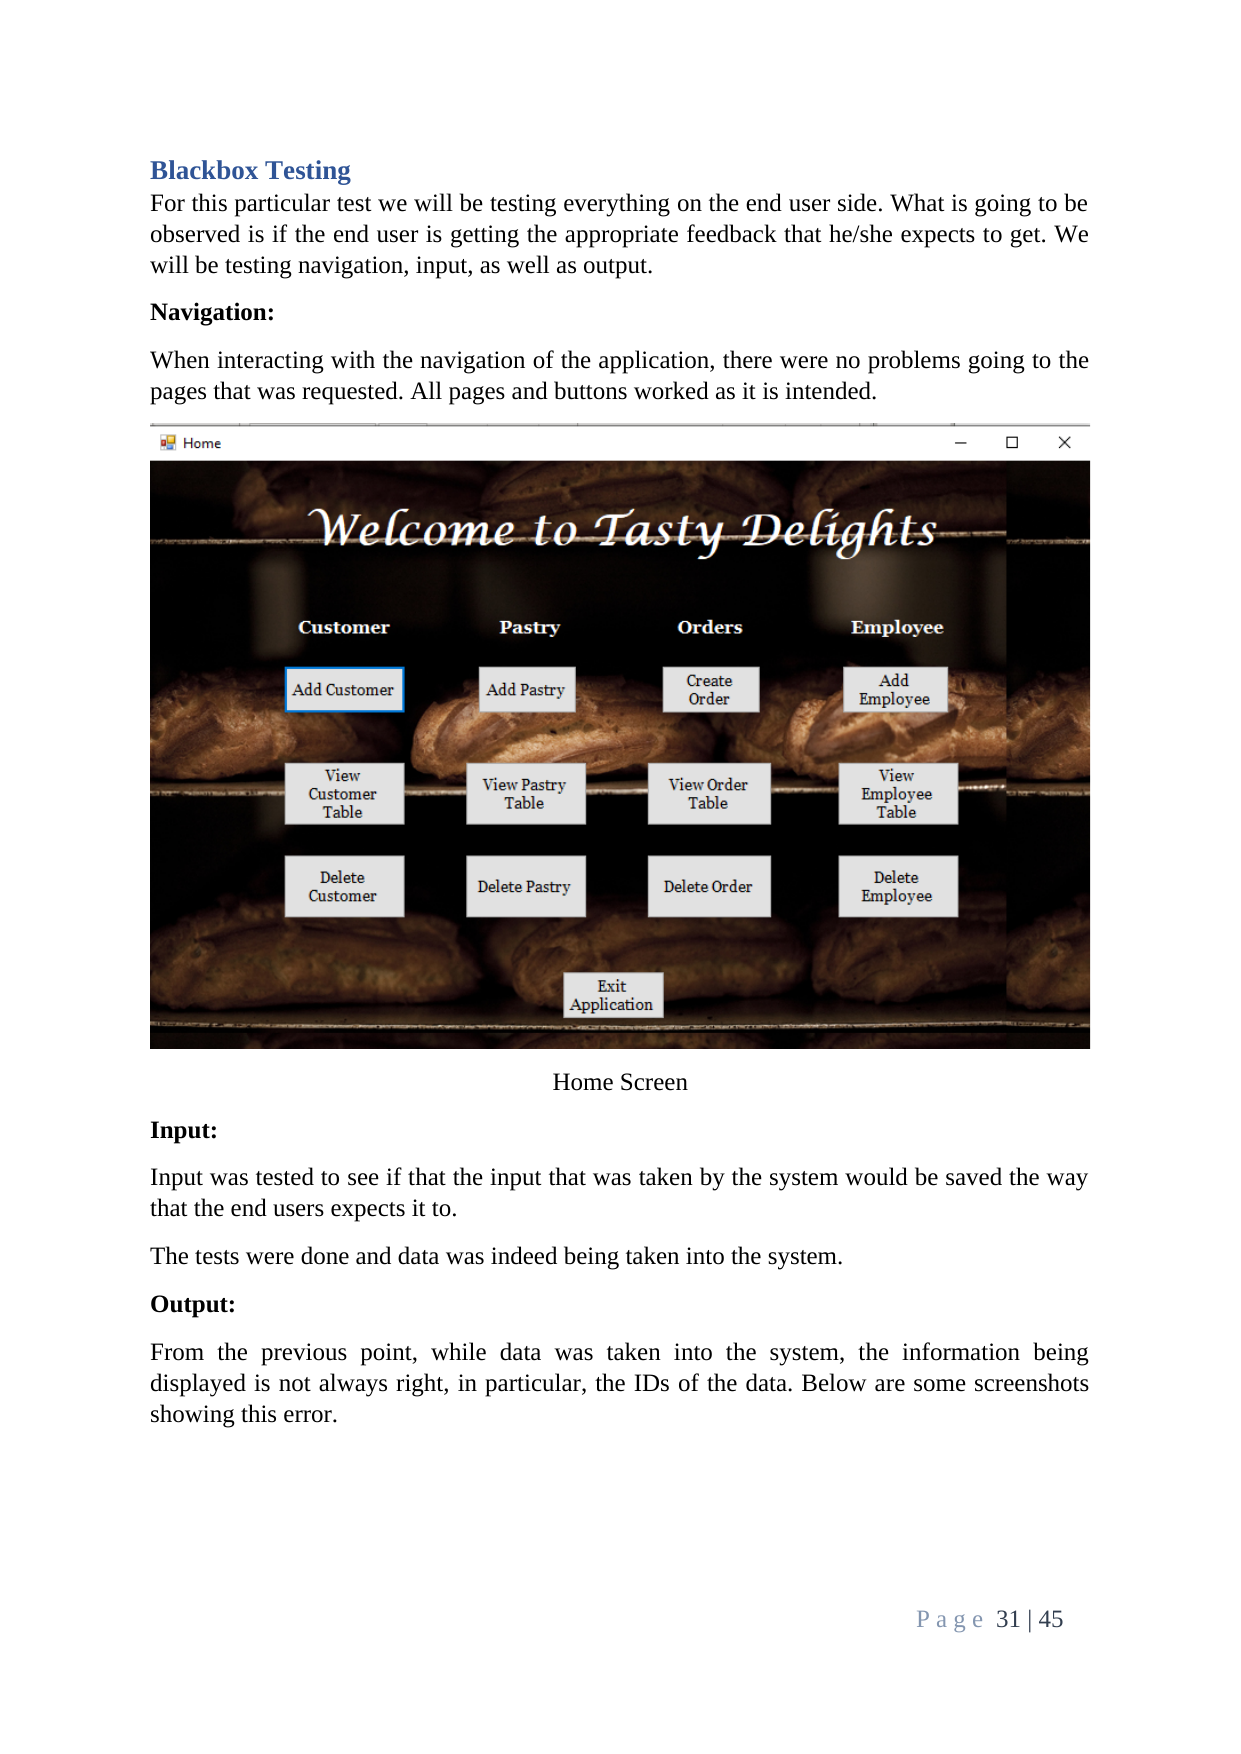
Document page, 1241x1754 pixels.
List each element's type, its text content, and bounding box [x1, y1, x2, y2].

subtitle Blackbox Testing [150, 154, 1090, 185]
text Input: [150, 1115, 1090, 1143]
text For this particular test we will be testing everything on the end user side. What is going to be observed is if the end user is getting the appropriate feedback that he/she expects to get. We will be testing navigation, input, as well as output. [150, 188, 1090, 278]
text Navigation: [150, 297, 1090, 326]
text Input was tested to see if that the input that was taken by the system would be saved the way that the end users expects it to. [150, 1162, 1090, 1222]
text Output: [150, 1289, 1090, 1318]
text The tests were done and data was indeed being taken into the system. [150, 1241, 1090, 1270]
text From the previous point, while data was taken into the system, the information being displayed is not always right, in particular, the IDs of the data. Below are some screenshots showing this error. [150, 1337, 1090, 1427]
text When interacting with the navigation of the application, there were no problems going to the pages that was requested. All pages and buttons worked as it is intended. [150, 345, 1090, 405]
picture [150, 423, 1091, 1049]
text Home Screen [150, 1067, 1090, 1096]
